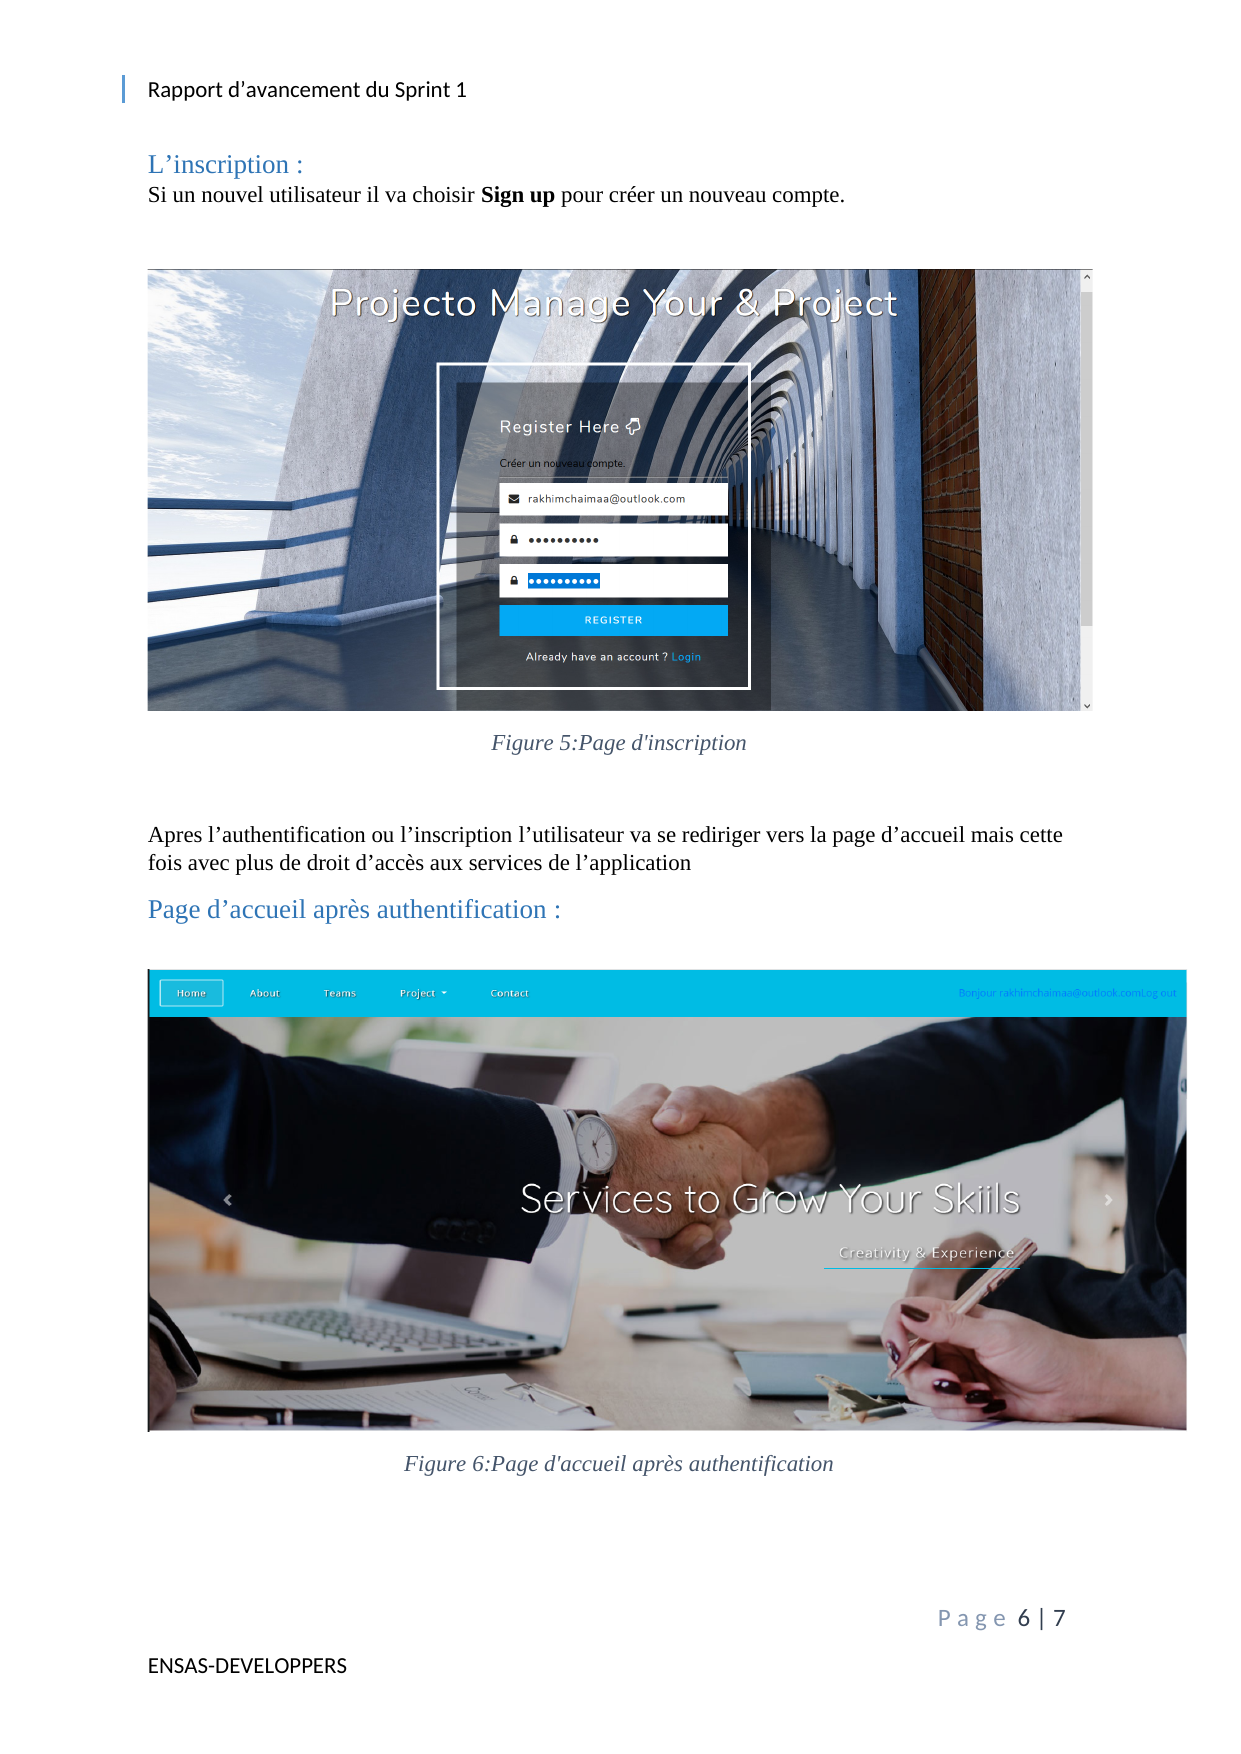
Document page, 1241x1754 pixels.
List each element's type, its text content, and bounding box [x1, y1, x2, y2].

picture [147, 269, 1093, 711]
text Si un nouvel utilisateur il va choisir Sign up pour créer un nouveau compte. [148, 181, 1092, 207]
subtitle L’inscription : [148, 148, 1092, 179]
text Figure 5:Page d'inscription [148, 729, 1092, 755]
text Figure 6:Page d'accueil après authentification [148, 1450, 1092, 1476]
picture [147, 969, 1188, 1432]
text Apres l’authentification ou l’inscription l’utilisateur va se rediriger vers la page d’accueil mais cette fois avec plus de droit d’accès aux services de l’application [148, 821, 1092, 875]
subtitle Page d’accueil après authentification : [148, 893, 1092, 924]
